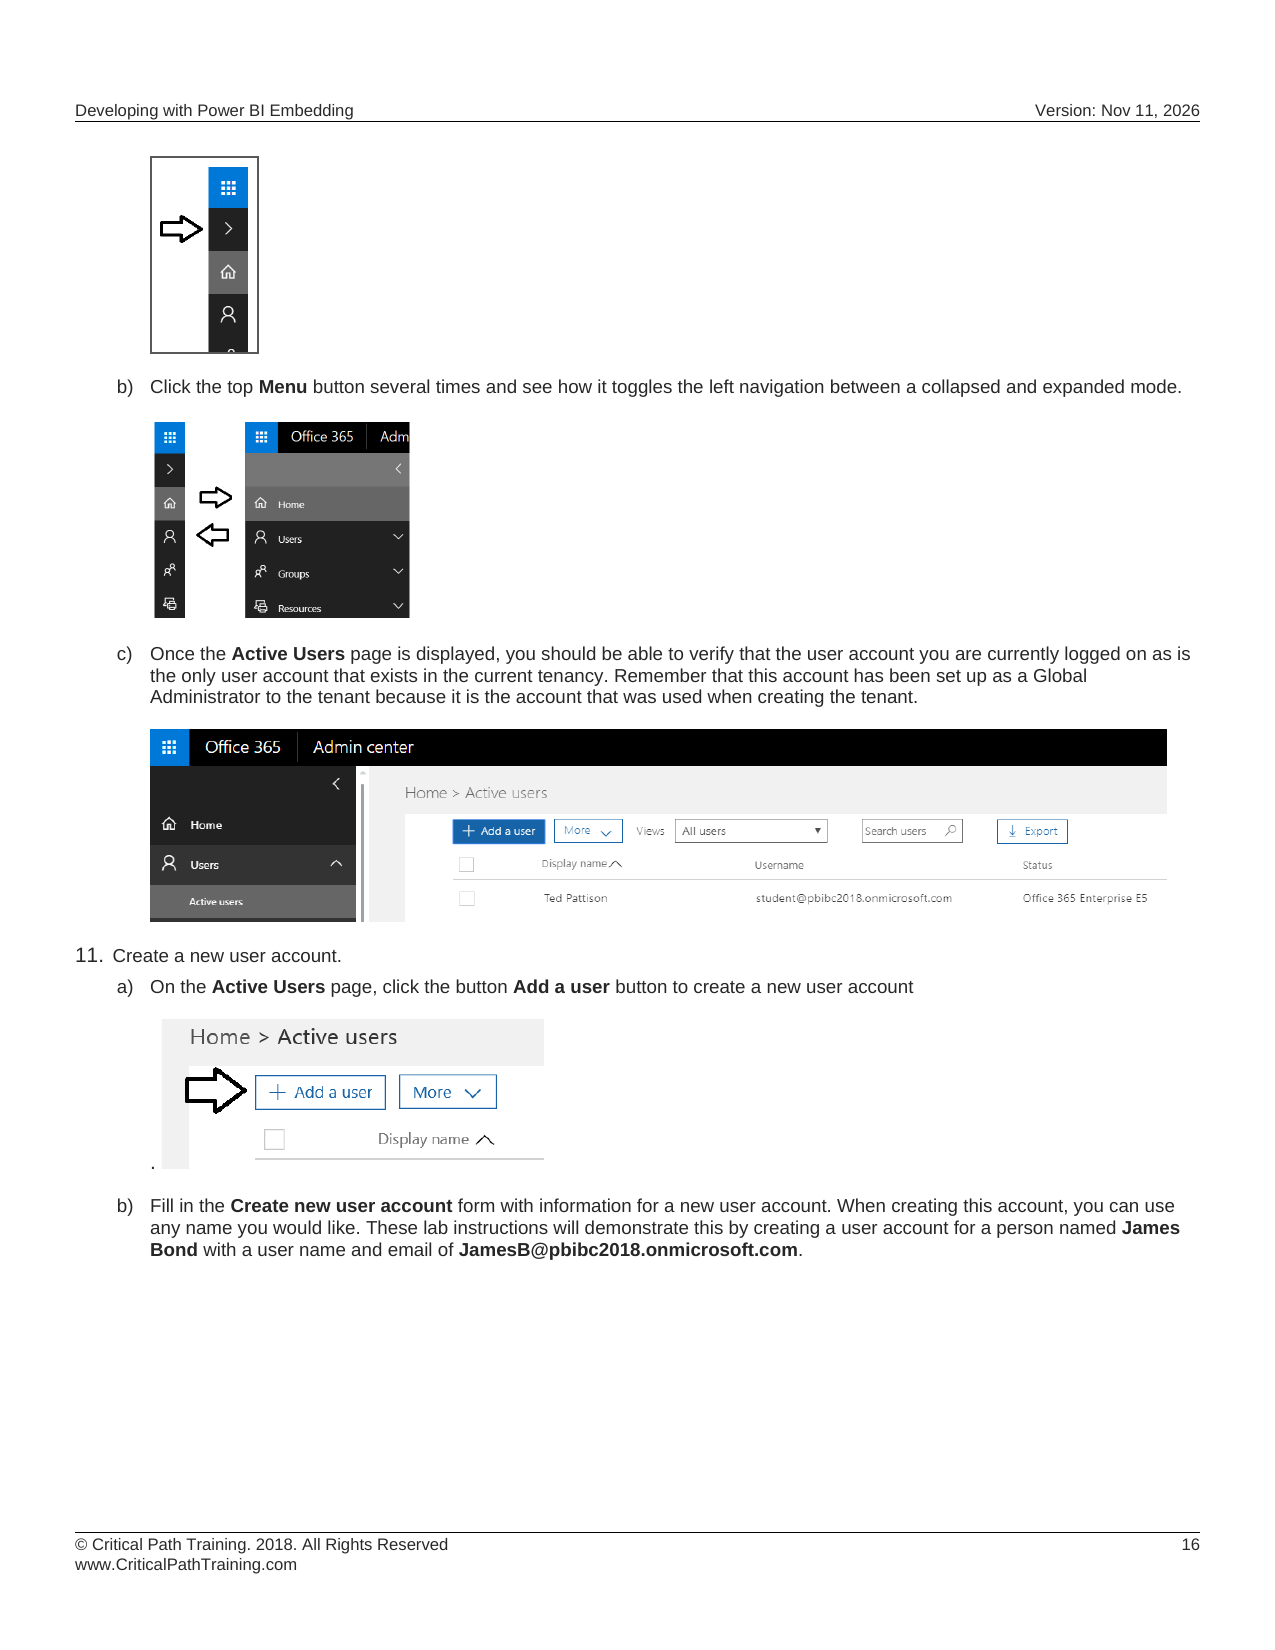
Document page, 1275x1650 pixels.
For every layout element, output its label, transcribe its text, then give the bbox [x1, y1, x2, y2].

text Create a new user account. [75, 943, 1200, 967]
text Fill in the Create new user account form with information for a new user account. When creating this account, you can use any name you would like. These lab instructions will demonstrate this by creating a user account for a person named James Bond with a user name and email of JamesB@pbibc2018.onmicrosoft.com. [117, 1195, 1200, 1260]
picture [161, 1019, 544, 1169]
text Click the top Menu button several times and see how it toggles the left navigation between a collapsed and expanded mode. [117, 376, 1200, 397]
picture [152, 158, 257, 352]
text Once the Active Users page is displayed, you should be able to verify that the user account you are currently logged on as is the only user account that exists in the current tenancy. Remember that this account has been set up as a Global Administrator to the tenant because it is the account that was used when creating the tenant. [117, 643, 1200, 708]
picture [150, 729, 1167, 922]
text On the Active Users page, click the button Add a user button to create a new user account [117, 976, 1200, 997]
picture [150, 419, 413, 621]
